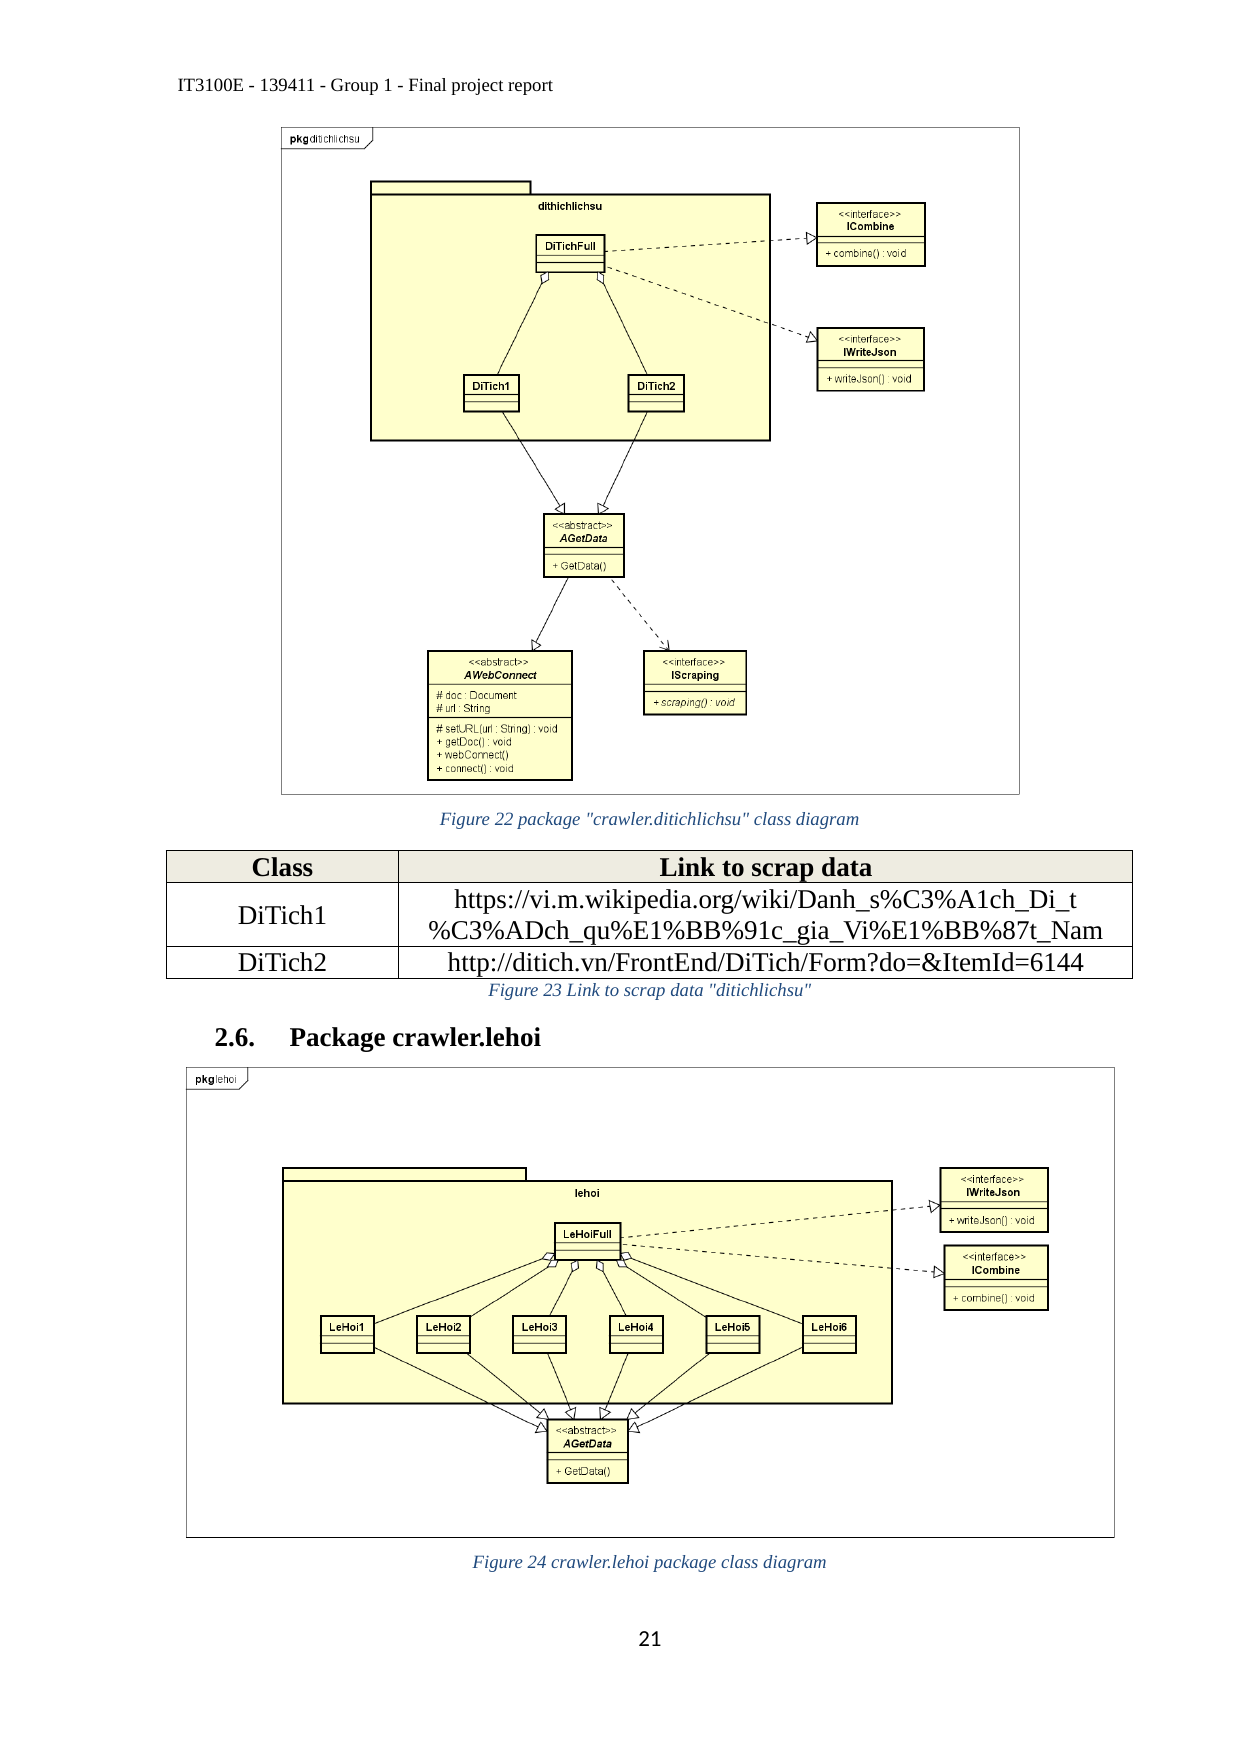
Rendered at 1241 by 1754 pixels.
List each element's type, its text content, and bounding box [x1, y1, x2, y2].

table_cell http://ditich.vn/FrontEnd/DiTich/Form?do=&ItemId=6144 [399, 947, 1132, 978]
picture [177, 1058, 1122, 1546]
text Figure 22 package "crawler.ditichlichsu" class diagram [177, 808, 1122, 829]
table_cell DiTich2 [167, 947, 398, 978]
table_cell https://vi.m.wikipedia.org/wiki/Danh_s%C3%A1ch_Di_t%C3%ADch_qu%E1%BB%91c_gia_Vi%E1%BB%87t_Nam [399, 883, 1132, 946]
list Package crawler.lehoi [214, 1021, 1122, 1052]
table_header Link to scrap data [399, 851, 1132, 882]
table_header Class [167, 851, 398, 882]
table_cell DiTich1 [167, 883, 398, 946]
text Figure 23 Link to scrap data "ditichlichsu" [177, 979, 1122, 1000]
text Figure 24 crawler.lehoi package class diagram [177, 1551, 1122, 1573]
picture [272, 118, 1027, 802]
